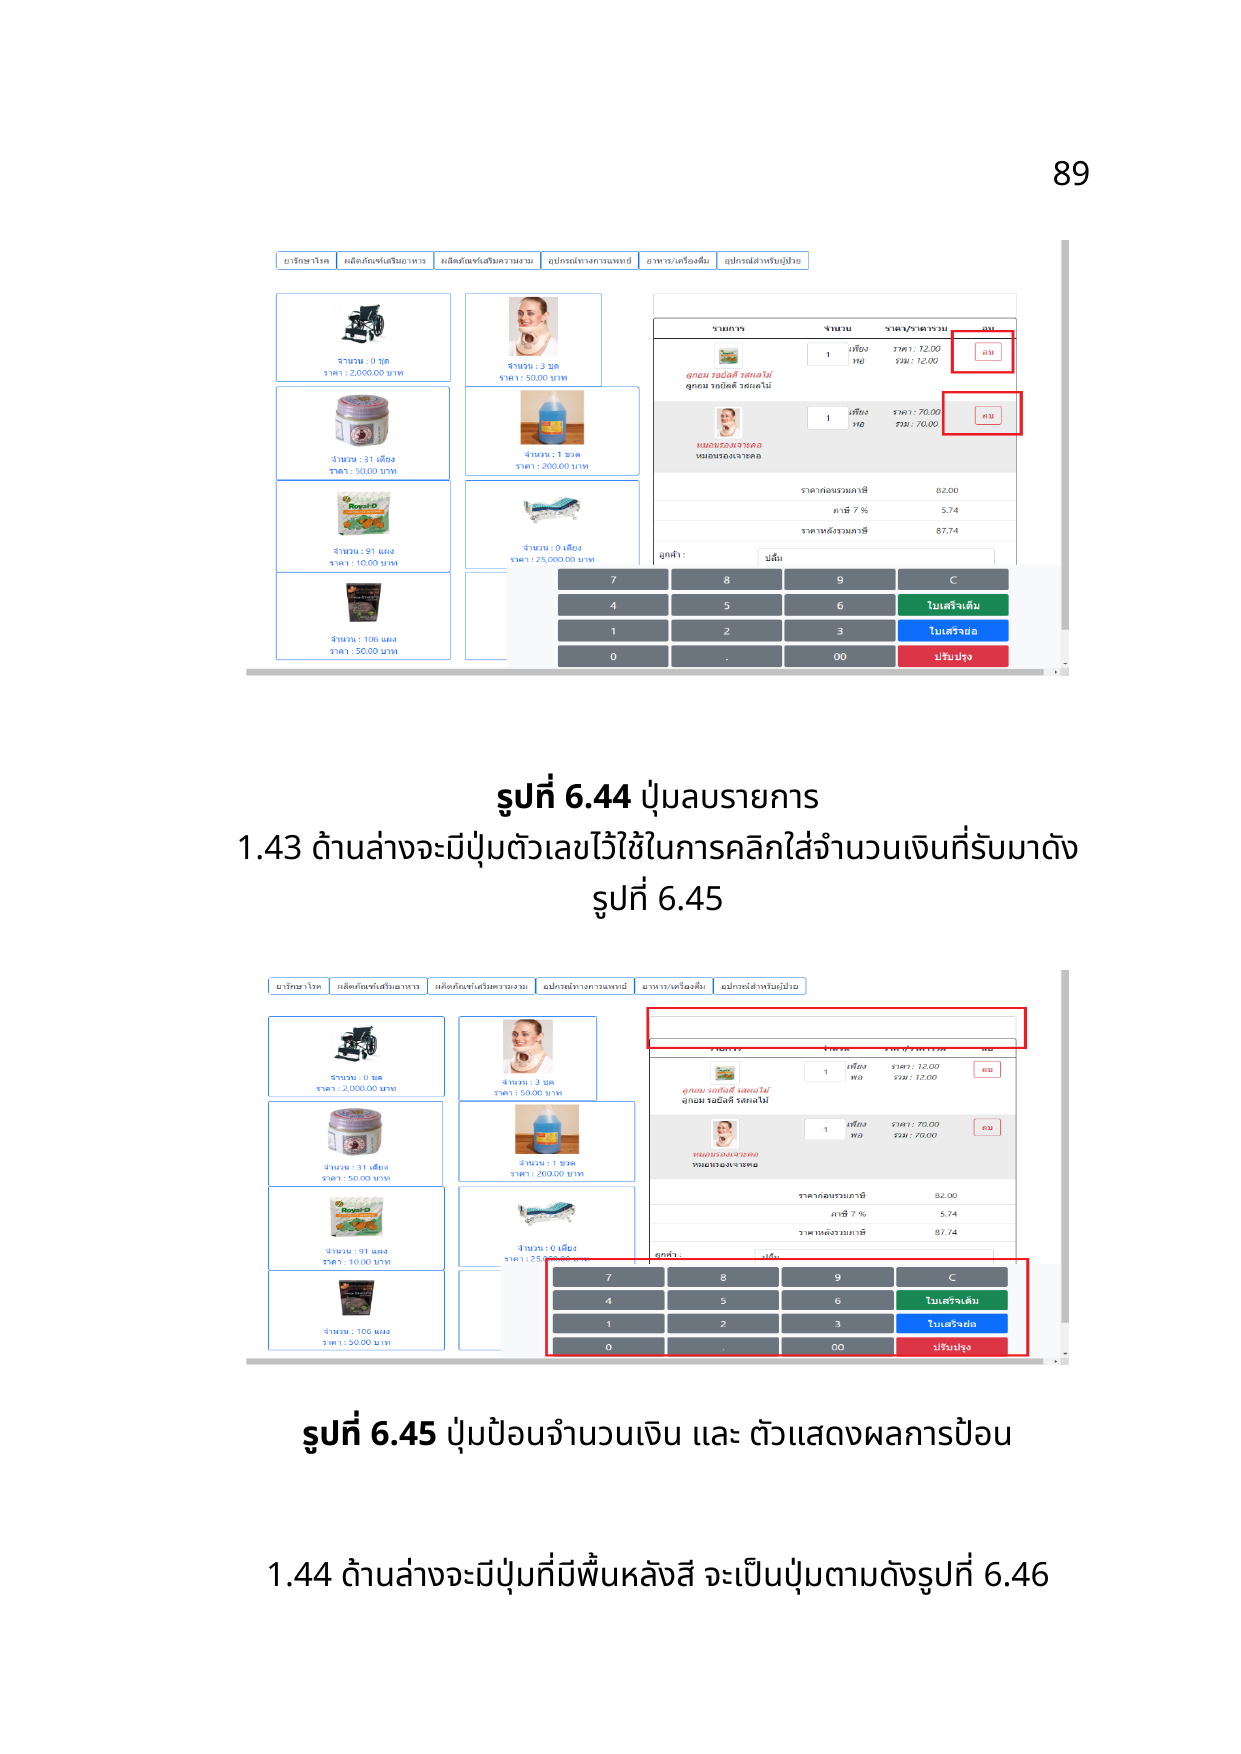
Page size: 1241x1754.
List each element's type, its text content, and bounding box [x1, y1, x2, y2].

picture [246, 240, 1070, 676]
text รูปที่ 6.45 ปุ่มป้อนจำนวนเงิน และ ตัวแสดงผลการป้อน [225, 1410, 1090, 1460]
text รูปที่ 6.44 ปุ่มลบรายการ [225, 773, 1090, 824]
text 1.44 ด้านล่างจะมีปุ่มที่มีพื้นหลังสี จะเป็นปุ่มตามดังรูปที่ 6.46 [225, 1551, 1090, 1602]
picture [246, 970, 1069, 1365]
text 1.43 ด้านล่างจะมีปุ่มตัวเลขไว้ใช้ในการคลิกใส่จำนวนเงินที่รับมาดังรูปที่ 6.45 [225, 824, 1090, 925]
